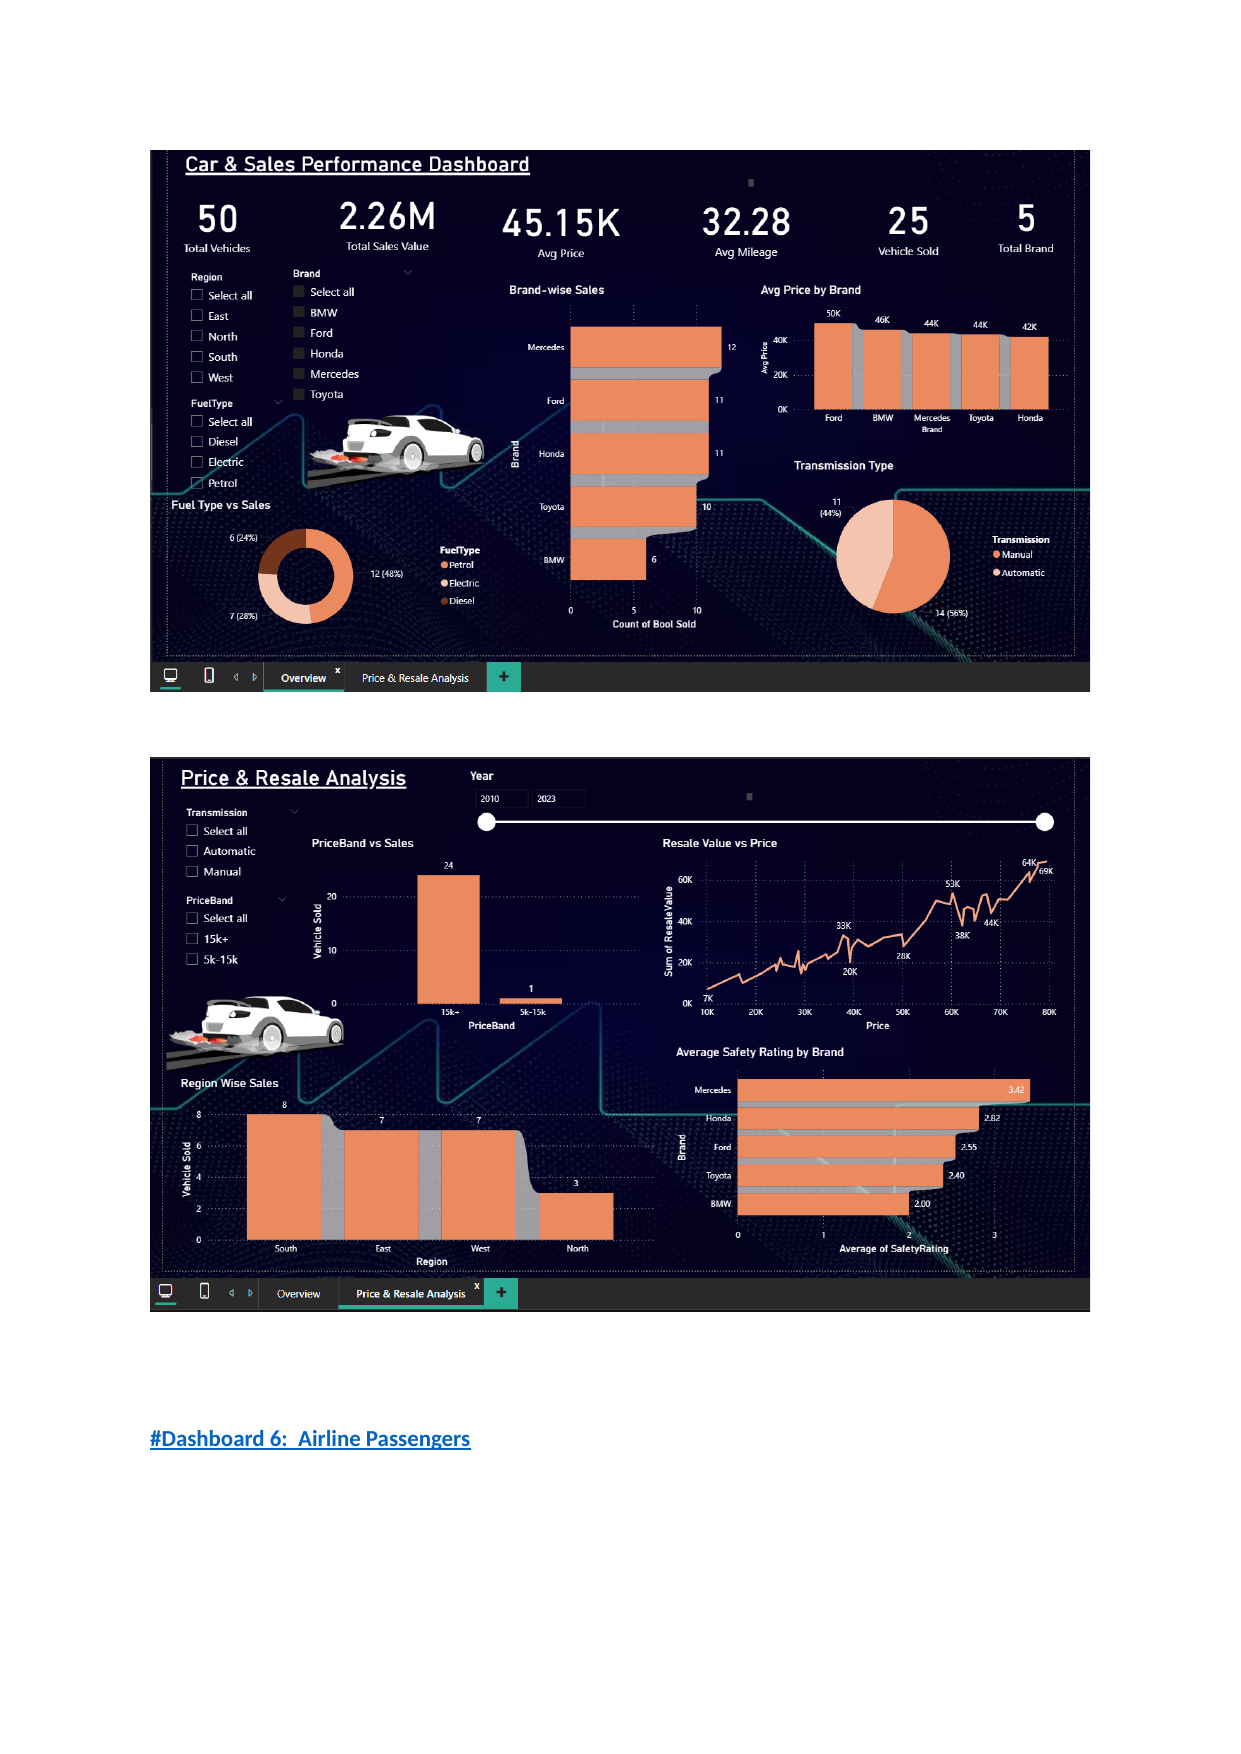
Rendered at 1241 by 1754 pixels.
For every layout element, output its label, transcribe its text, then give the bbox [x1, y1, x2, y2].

text #Dashboard 6: Airline Passengers [150, 1424, 1090, 1452]
picture [150, 757, 1091, 1312]
picture [150, 150, 1091, 692]
